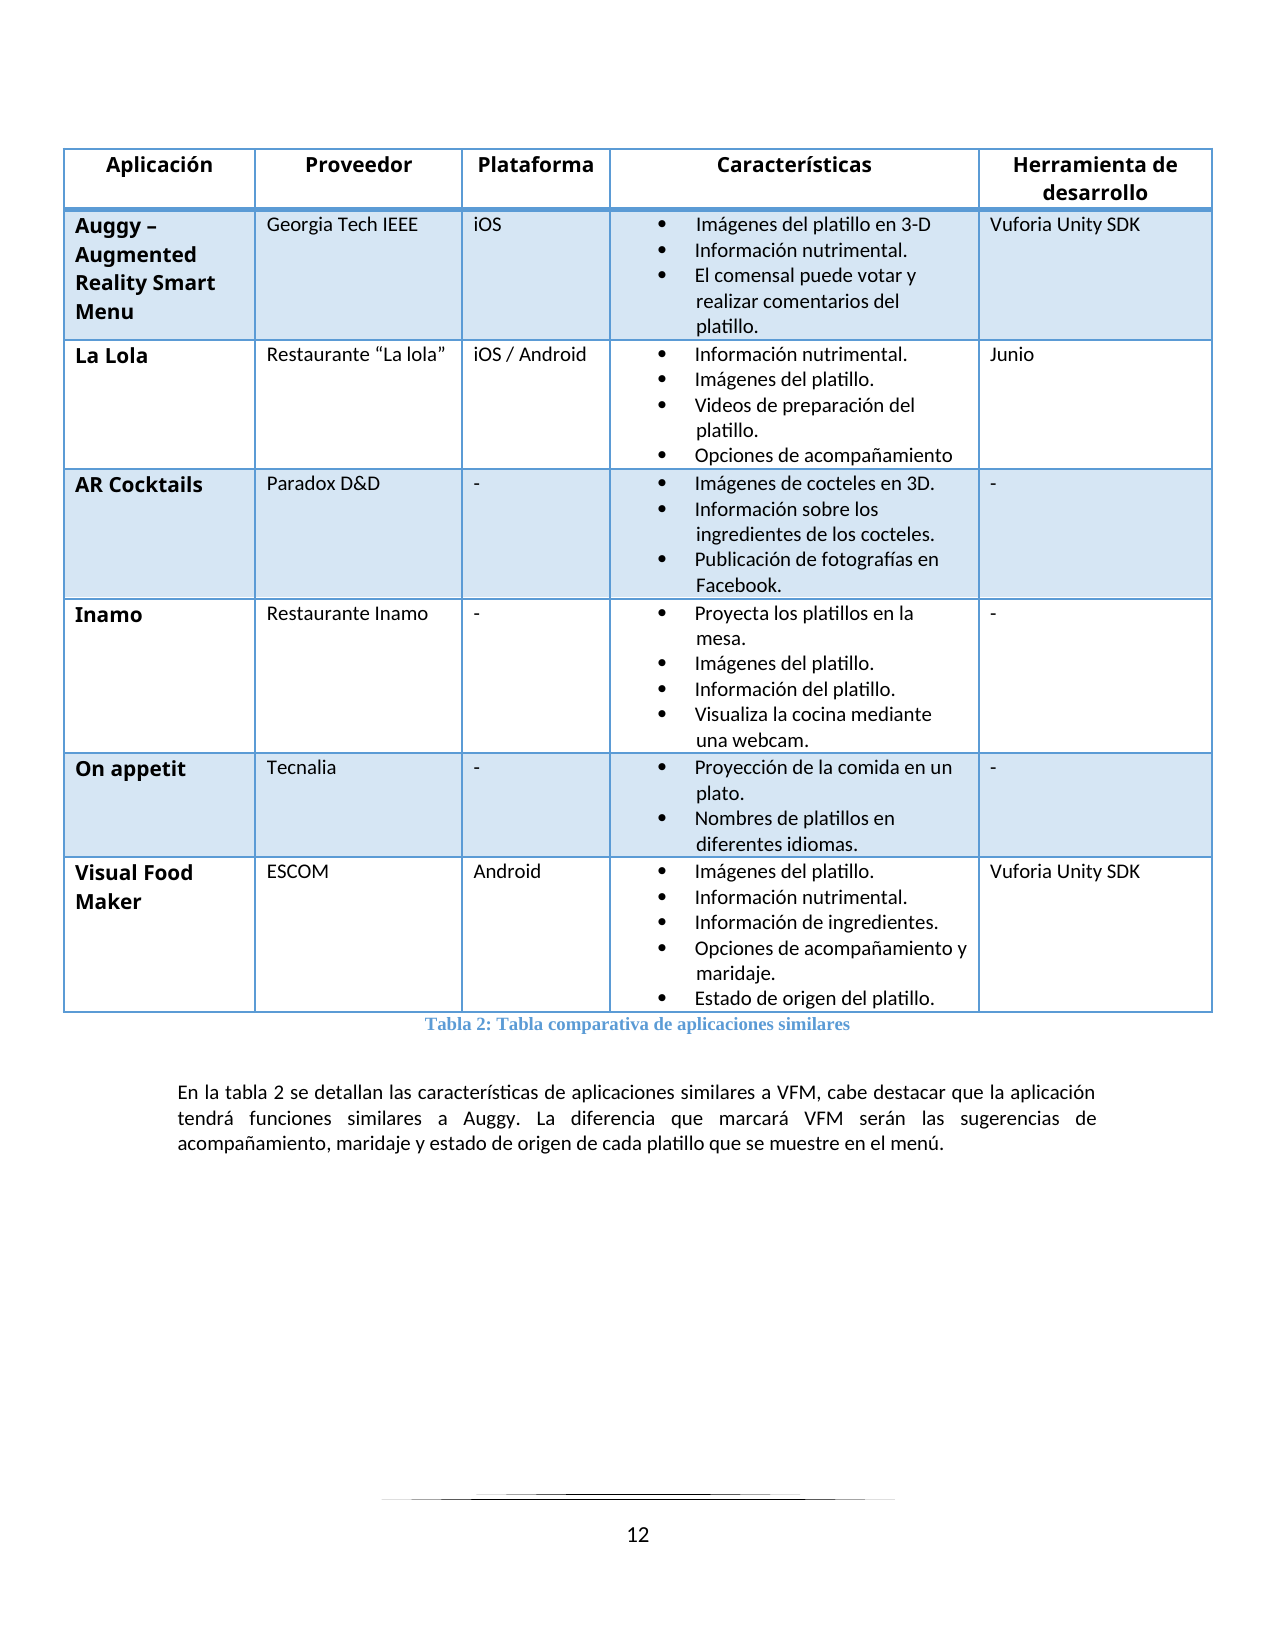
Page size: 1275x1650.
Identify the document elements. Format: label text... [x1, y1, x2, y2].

table_cell Inamo [65, 600, 254, 752]
table_header Características [611, 150, 978, 207]
table_cell Visual Food Maker [65, 858, 254, 1011]
table_cell Imágenes del platillo. Información nutrimental. Información de ingredientes. Opciones de acompañamiento y maridaje. Estado de origen del platillo. [611, 858, 978, 1011]
table_cell Tecnalia [256, 754, 461, 856]
table_header Proveedor [256, 150, 461, 207]
table_cell - [980, 600, 1211, 752]
table_cell On appetit [65, 754, 254, 856]
text En la tabla 2 se detallan las características de aplicaciones similares a VFM, cabe destacar que la aplicación tendrá funciones similares a Auggy. La diferencia que marcará VFM serán las sugerencias de acompañamiento, maridaje y estado de origen de cada platillo que se muestre en el menú. [177, 1079, 1098, 1156]
table_cell Junio [980, 341, 1211, 468]
table_cell Imágenes del platillo en 3-D Información nutrimental. El comensal puede votar y realizar comentarios del platillo. [611, 212, 978, 339]
table_cell La Lola [65, 341, 254, 468]
table_header Aplicación [65, 150, 254, 207]
table_cell iOS [463, 212, 609, 339]
table_cell Imágenes de cocteles en 3D. Información sobre los ingredientes de los cocteles. Publicación de fotografías en Facebook. [611, 470, 978, 597]
table_cell iOS / Android [463, 341, 609, 468]
table_header Plataforma [463, 150, 609, 207]
table_cell Vuforia Unity SDK [980, 212, 1211, 339]
table_cell - [980, 470, 1211, 597]
table_cell Proyecta los platillos en la mesa. Imágenes del platillo. Información del platillo. Visualiza la cocina mediante una webcam. [611, 600, 978, 752]
text Tabla 2: Tabla comparativa de aplicaciones similares [177, 1013, 1098, 1035]
table_cell - [463, 600, 609, 752]
table_cell Información nutrimental. Imágenes del platillo. Videos de preparación del platillo. Opciones de acompañamiento [611, 341, 978, 468]
table_cell - [980, 754, 1211, 856]
table_cell Paradox D&D [256, 470, 461, 597]
table_header Herramienta de desarrollo [980, 150, 1211, 207]
table_cell Restaurante “La lola” [256, 341, 461, 468]
table_cell - [463, 754, 609, 856]
table_cell Auggy – Augmented Reality Smart Menu [65, 212, 254, 339]
table_cell - [463, 470, 609, 597]
table_cell Android [463, 858, 609, 1011]
table_cell Restaurante Inamo [256, 600, 461, 752]
table_cell Proyección de la comida en un plato. Nombres de platillos en diferentes idiomas. [611, 754, 978, 856]
table_cell ESCOM [256, 858, 461, 1011]
table_cell AR Cocktails [65, 470, 254, 597]
table_cell Georgia Tech IEEE [256, 212, 461, 339]
table_cell Vuforia Unity SDK [980, 858, 1211, 1011]
